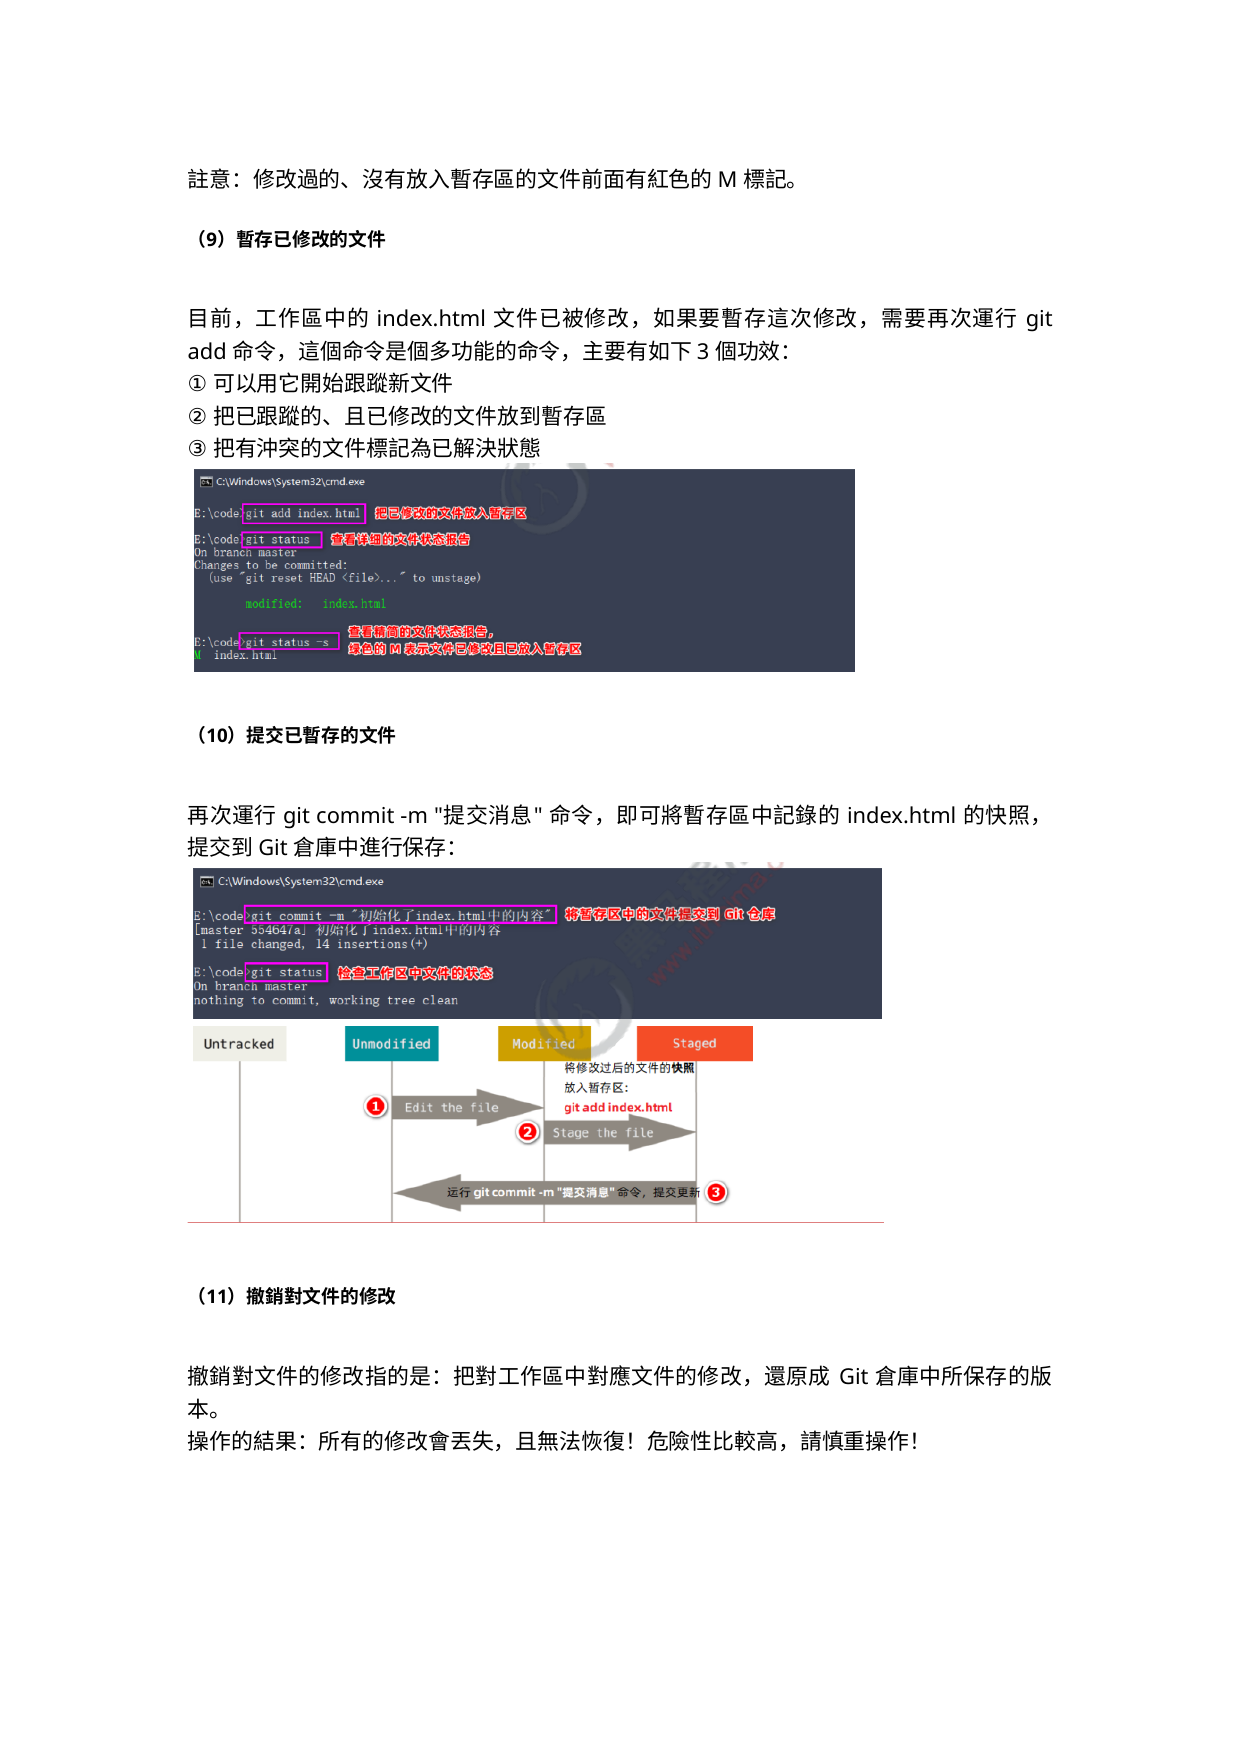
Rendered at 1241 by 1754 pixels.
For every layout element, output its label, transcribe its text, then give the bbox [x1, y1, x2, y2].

text 再次運行 git commit -m "提交消息" 命令，即可將暫存區中記錄的 index.html 的快照，提交到 Git 倉庫中進行保存： [187, 797, 1053, 862]
subtitle （10）提交已暫存的文件 [187, 718, 1053, 751]
text 註意：修改過的、沒有放入暫存區的文件前面有紅色的 M 標記。 [187, 162, 1053, 194]
text ② 把已跟蹤的、且已修改的文件放到暫存區 [187, 398, 1053, 431]
text 目前，工作區中的 index.html 文件已被修改，如果要暫存這次修改，需要再次運行 git add 命令，這個命令是個多功能的命令，主要有如下 3 個功效： [187, 301, 1053, 366]
subtitle （11）撤銷對文件的修改 [187, 1279, 1053, 1312]
text ① 可以用它開始跟蹤新文件 [187, 366, 1053, 398]
text 撤銷對文件的修改指的是：把對工作區中對應文件的修改，還原成 Git 倉庫中所保存的版本。 [187, 1359, 1053, 1424]
text 操作的結果：所有的修改會丟失，且無法恢復！危險性比較高，請慎重操作！ [187, 1424, 1053, 1456]
picture [187, 862, 884, 1223]
picture [187, 463, 860, 678]
subtitle （9）暫存已修改的文件 [187, 222, 1053, 254]
text ③ 把有沖突的文件標記為已解決狀態 [187, 431, 1053, 463]
